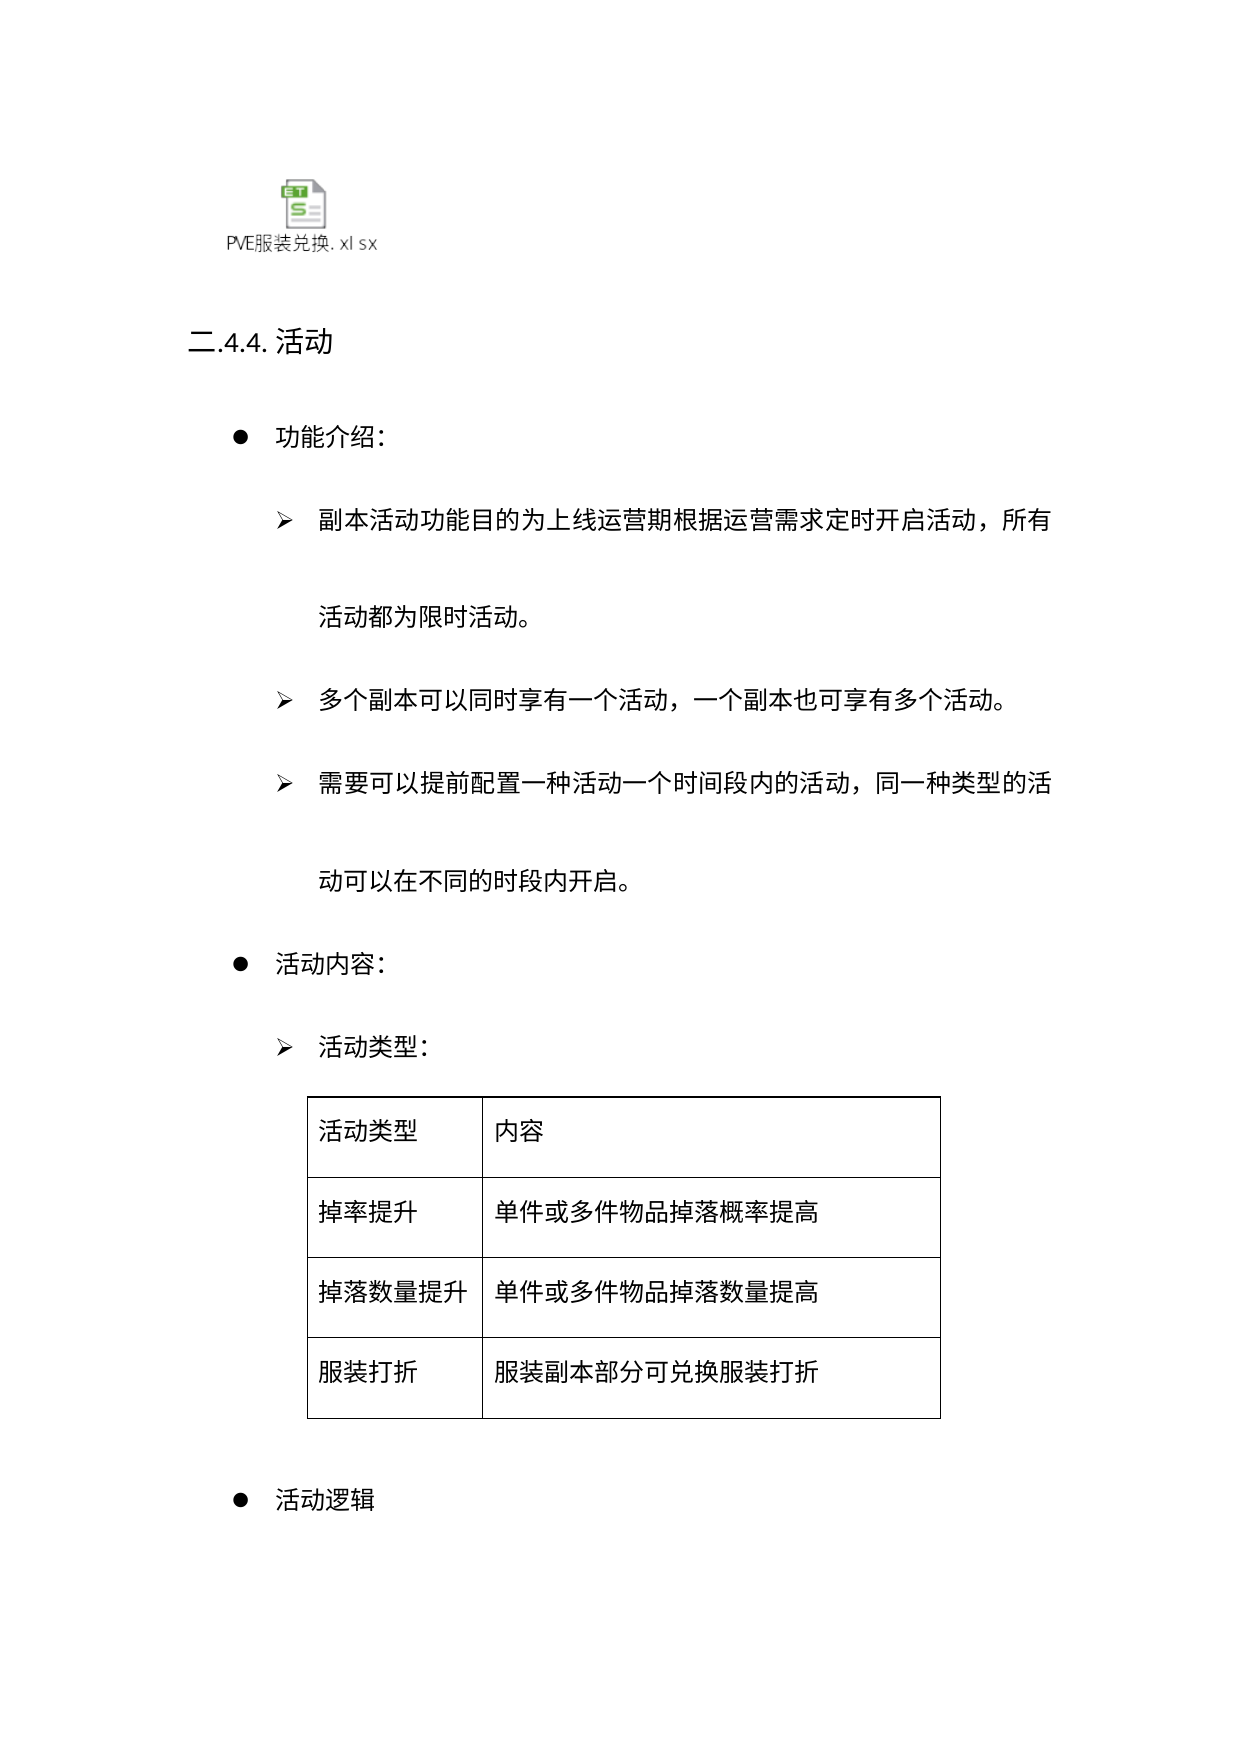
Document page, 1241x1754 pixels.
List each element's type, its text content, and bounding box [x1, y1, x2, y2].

text 活动 [187, 307, 1053, 372]
list 需要可以提前配置一种活动一个时间段内的活动，同一种类型的活动可以在不同的时段内开启。 [275, 749, 1053, 912]
table_header 活动类型 [308, 1098, 482, 1177]
table_cell 掉率提升 [308, 1178, 482, 1257]
table_cell 服装打折 [308, 1338, 482, 1418]
table_cell 单件或多件物品掉落数量提高 [483, 1258, 940, 1337]
list 活动类型： [275, 1013, 1053, 1078]
list 多个副本可以同时享有一个活动，一个副本也可享有多个活动。 [275, 666, 1053, 731]
list 副本活动功能目的为上线运营期根据运营需求定时开启活动，所有活动都为限时活动。 [275, 486, 1053, 648]
list 活动逻辑 [231, 1466, 1053, 1531]
table_cell 单件或多件物品掉落概率提高 [483, 1178, 940, 1257]
list 活动内容： [231, 930, 1053, 995]
table_header 内容 [483, 1098, 940, 1177]
table_cell 服装副本部分可兑换服装打折 [483, 1338, 940, 1418]
list 功能介绍： [231, 403, 1053, 468]
table_cell 掉落数量提升 [308, 1258, 482, 1337]
